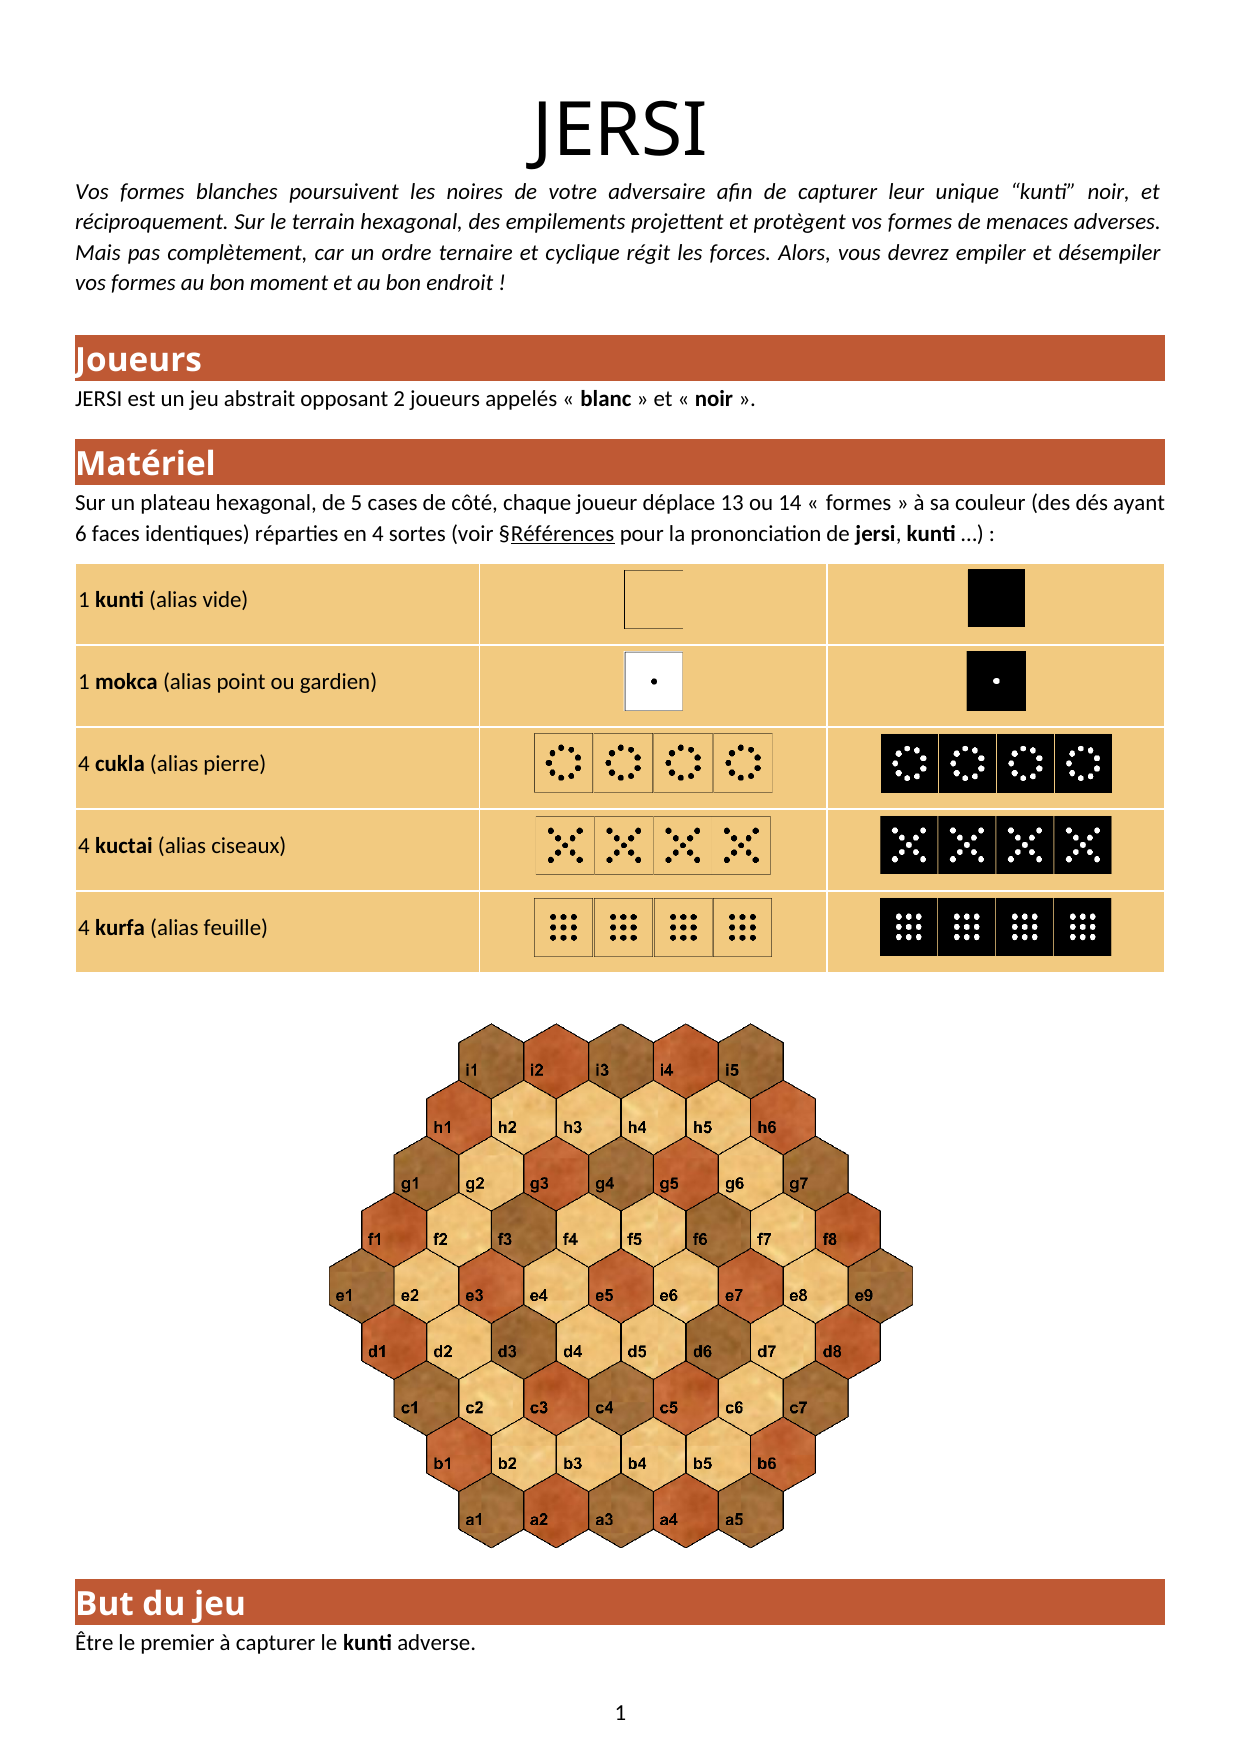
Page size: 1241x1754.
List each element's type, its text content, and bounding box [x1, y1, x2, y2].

picture [326, 1020, 914, 1553]
picture [623, 569, 683, 629]
table_cell [828, 892, 1164, 972]
text Sur un plateau hexagonal, de 5 cases de côté, chaque joueur déplace 13 ou 14 « formes » à sa couleur (des dés ayant 6 faces identiques) réparties en 4 sortes (voir §Références pour la prononciation de jersi, kunti …) : [75, 488, 1165, 547]
table_header JERSI [75, 75, 1165, 177]
subtitle Matériel [75, 439, 1165, 485]
table_cell [828, 810, 1164, 890]
picture [623, 651, 683, 711]
picture [880, 815, 1112, 875]
subtitle But du jeu [75, 1579, 1165, 1625]
table_cell [828, 728, 1164, 808]
table_cell [480, 810, 826, 890]
picture [967, 569, 1025, 629]
table_cell 4 kurfa (alias feuille) [76, 892, 479, 972]
table_cell 4 cukla (alias pierre) [76, 728, 479, 808]
picture [880, 733, 1112, 793]
picture [535, 815, 771, 875]
text JERSI est un jeu abstrait opposant 2 joueurs appelés « blanc » et « noir ». [75, 384, 1165, 412]
table_header 1 kunti (alias vide) [76, 564, 479, 644]
table_cell [480, 892, 826, 972]
table_cell [480, 646, 826, 726]
subtitle Joueurs [202, 335, 1165, 381]
table_cell [480, 728, 826, 808]
picture [533, 897, 773, 957]
table_cell 4 kuctai (alias ciseaux) [76, 810, 479, 890]
table_cell [828, 646, 1164, 726]
picture [533, 733, 773, 793]
text Être le premier à capturer le kunti adverse. [75, 1628, 1165, 1656]
table_header [480, 564, 826, 644]
table_cell 1 mokca (alias point ou gardien) [76, 646, 479, 726]
picture [966, 651, 1026, 711]
picture [880, 897, 1112, 957]
table_header [828, 564, 1164, 644]
table_cell Vos formes blanches poursuivent les noires de votre adversaire afin de capturer leur unique “kunti” noir, et réciproquement. Sur le terrain hexagonal, des empilements projettent et protègent vos formes de menaces adverses. Mais pas complètement, car un ordre ternaire et cyclique régit les forces. Alors, vous devrez empiler et désempiler vos formes au bon moment et au bon endroit ! [75, 177, 1165, 310]
